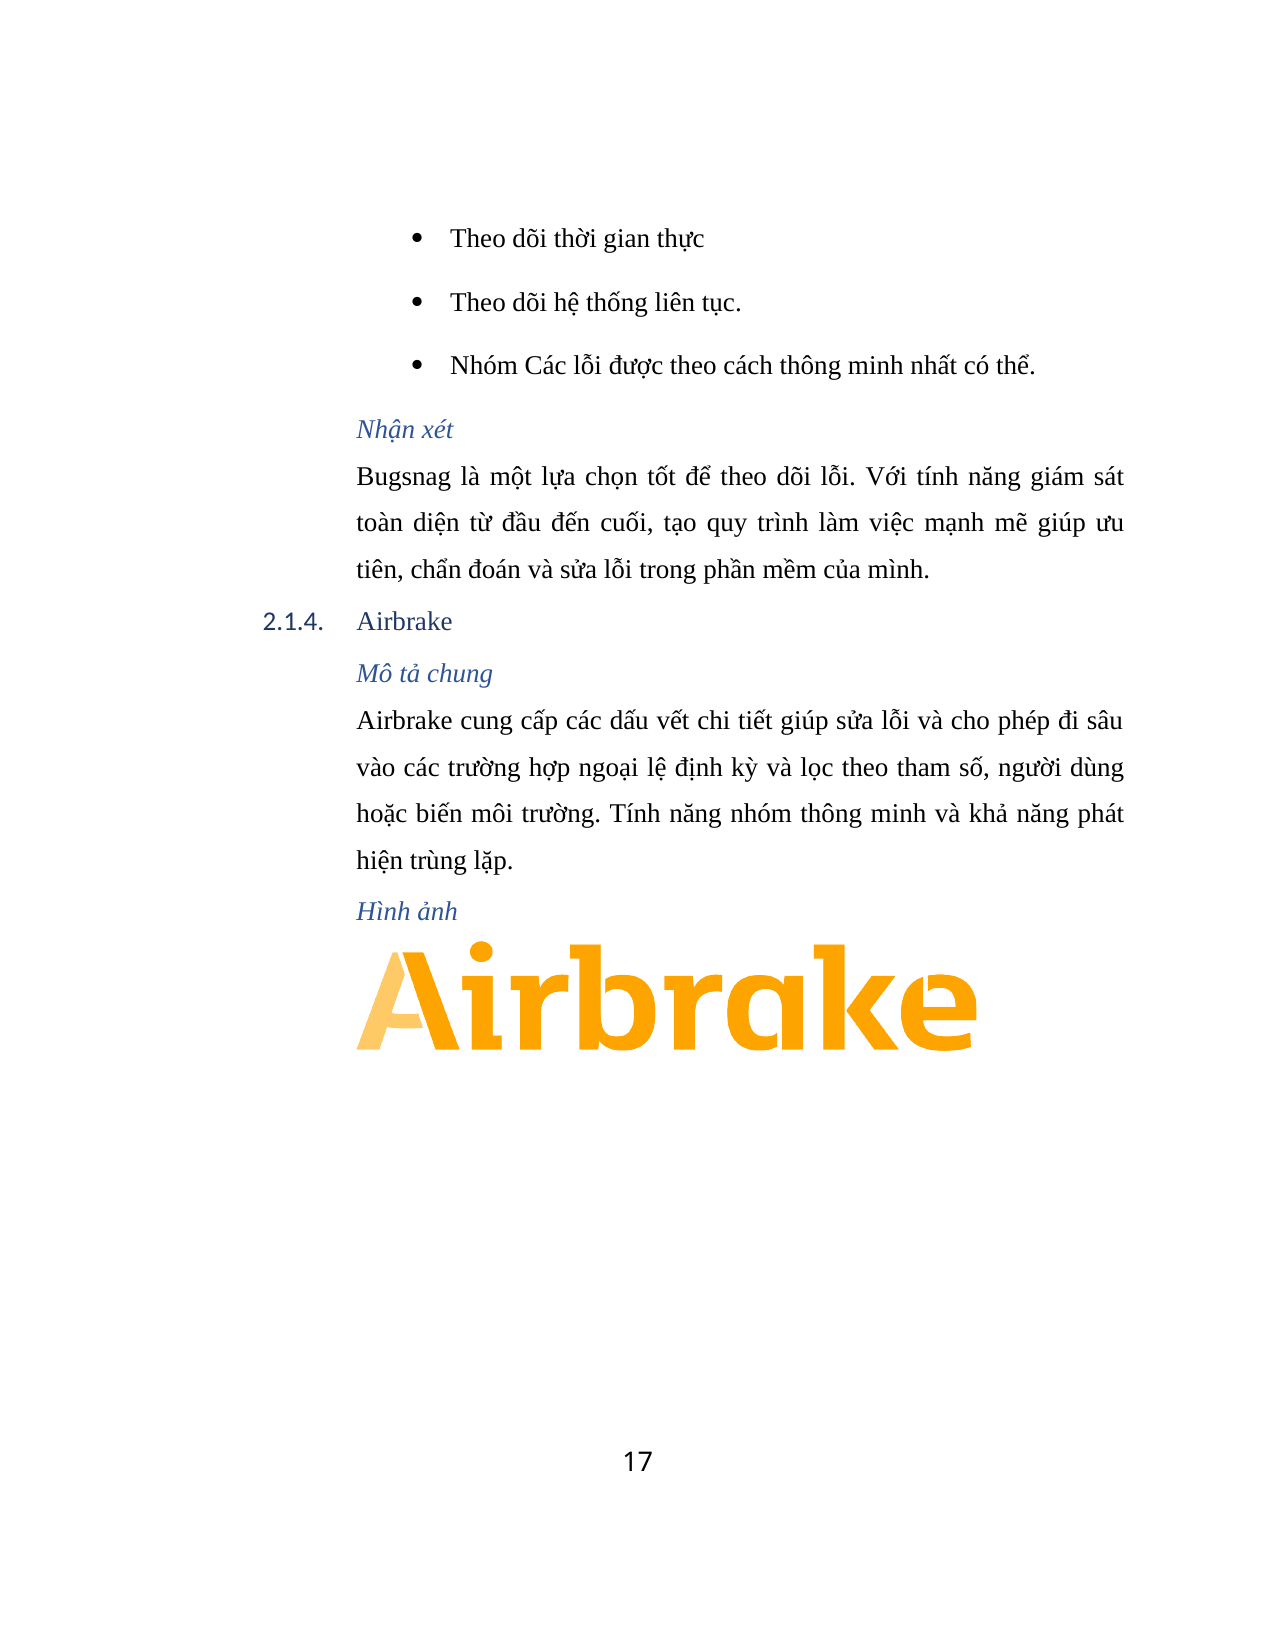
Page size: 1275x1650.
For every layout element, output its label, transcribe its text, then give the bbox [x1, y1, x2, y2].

list Nhóm Các lỗi được theo cách thông minh nhất có thể. [412, 349, 1125, 381]
subtitle Hình ảnh [356, 895, 1125, 926]
subtitle Nhận xét [356, 413, 1125, 444]
subtitle Mô tả chung [356, 657, 1125, 689]
list Theo dõi thời gian thực [412, 222, 1125, 254]
subtitle Airbrake [262, 604, 1125, 637]
text Airbrake cung cấp các dấu vết chi tiết giúp sửa lỗi và cho phép đi sâu vào các trường hợp ngoại lệ định kỳ và lọc theo tham số, người dùng hoặc biến môi trường. Tính năng nhóm thông minh và khả năng phát hiện trùng lặp. [356, 704, 1125, 875]
picture [356, 941, 977, 1051]
list Theo dõi hệ thống liên tục. [412, 286, 1125, 317]
text Bugsnag là một lựa chọn tốt để theo dõi lỗi. Với tính năng giám sát toàn diện từ đầu đến cuối, tạo quy trình làm việc mạnh mẽ giúp ưu tiên, chẩn đoán và sửa lỗi trong phần mềm của mình. [356, 460, 1125, 584]
